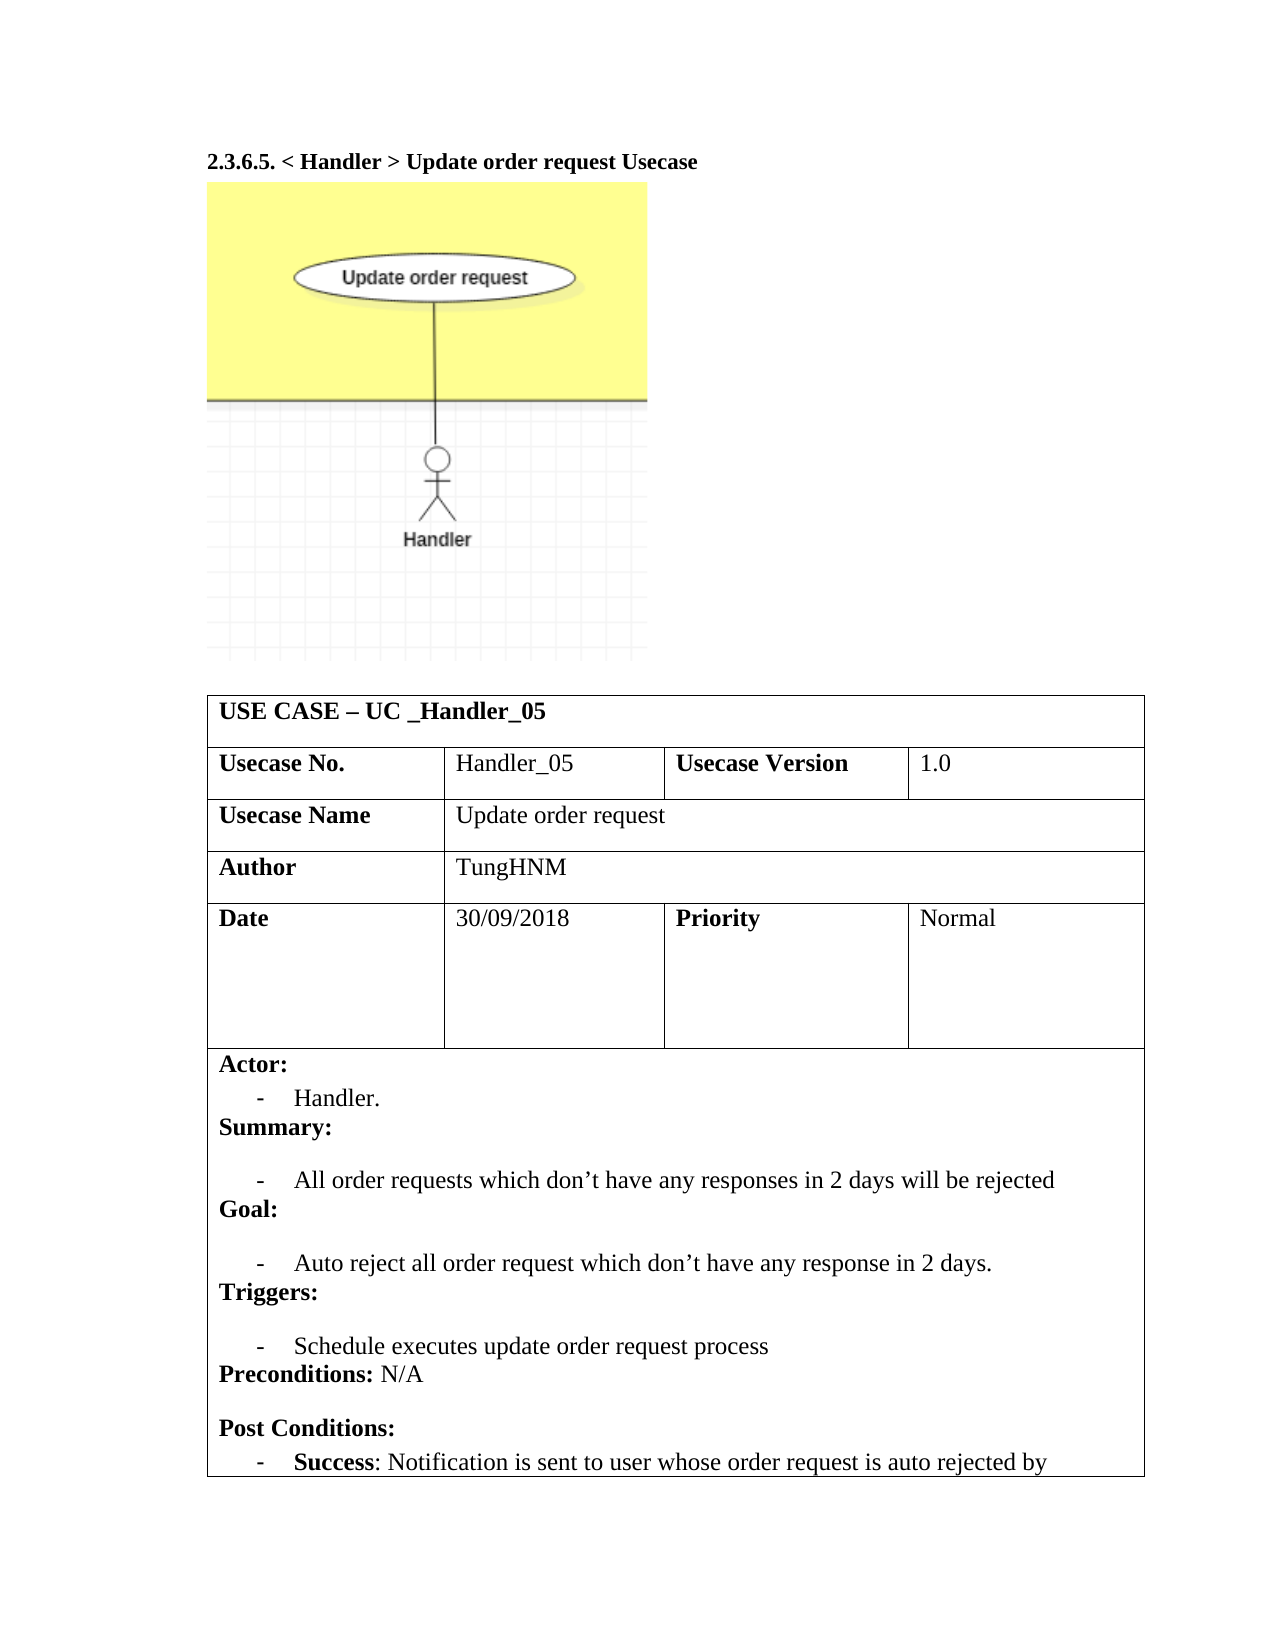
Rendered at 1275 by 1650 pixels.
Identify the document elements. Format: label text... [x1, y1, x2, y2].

table_header USE CASE – UC _Handler_05 [208, 696, 1144, 747]
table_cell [208, 1049, 1144, 1476]
table_cell 30/09/2018 [445, 904, 664, 1048]
table_cell Priority [665, 904, 908, 1048]
table_cell 1.0 [909, 748, 1144, 799]
table_cell Author [208, 852, 444, 902]
table_cell Date [208, 904, 444, 1048]
table_cell Usecase No. [208, 748, 444, 799]
table_cell Update order request [445, 800, 1144, 851]
picture [206, 182, 648, 661]
table_cell Normal [909, 904, 1144, 1048]
table_cell Handler_05 [445, 748, 664, 799]
table_cell Usecase Version [665, 748, 908, 799]
subtitle 2.3.6.5. < Handler > Update order request Usecase [207, 148, 1157, 174]
table_cell Usecase Name [208, 800, 444, 851]
table_cell TungHNM [445, 852, 1144, 902]
